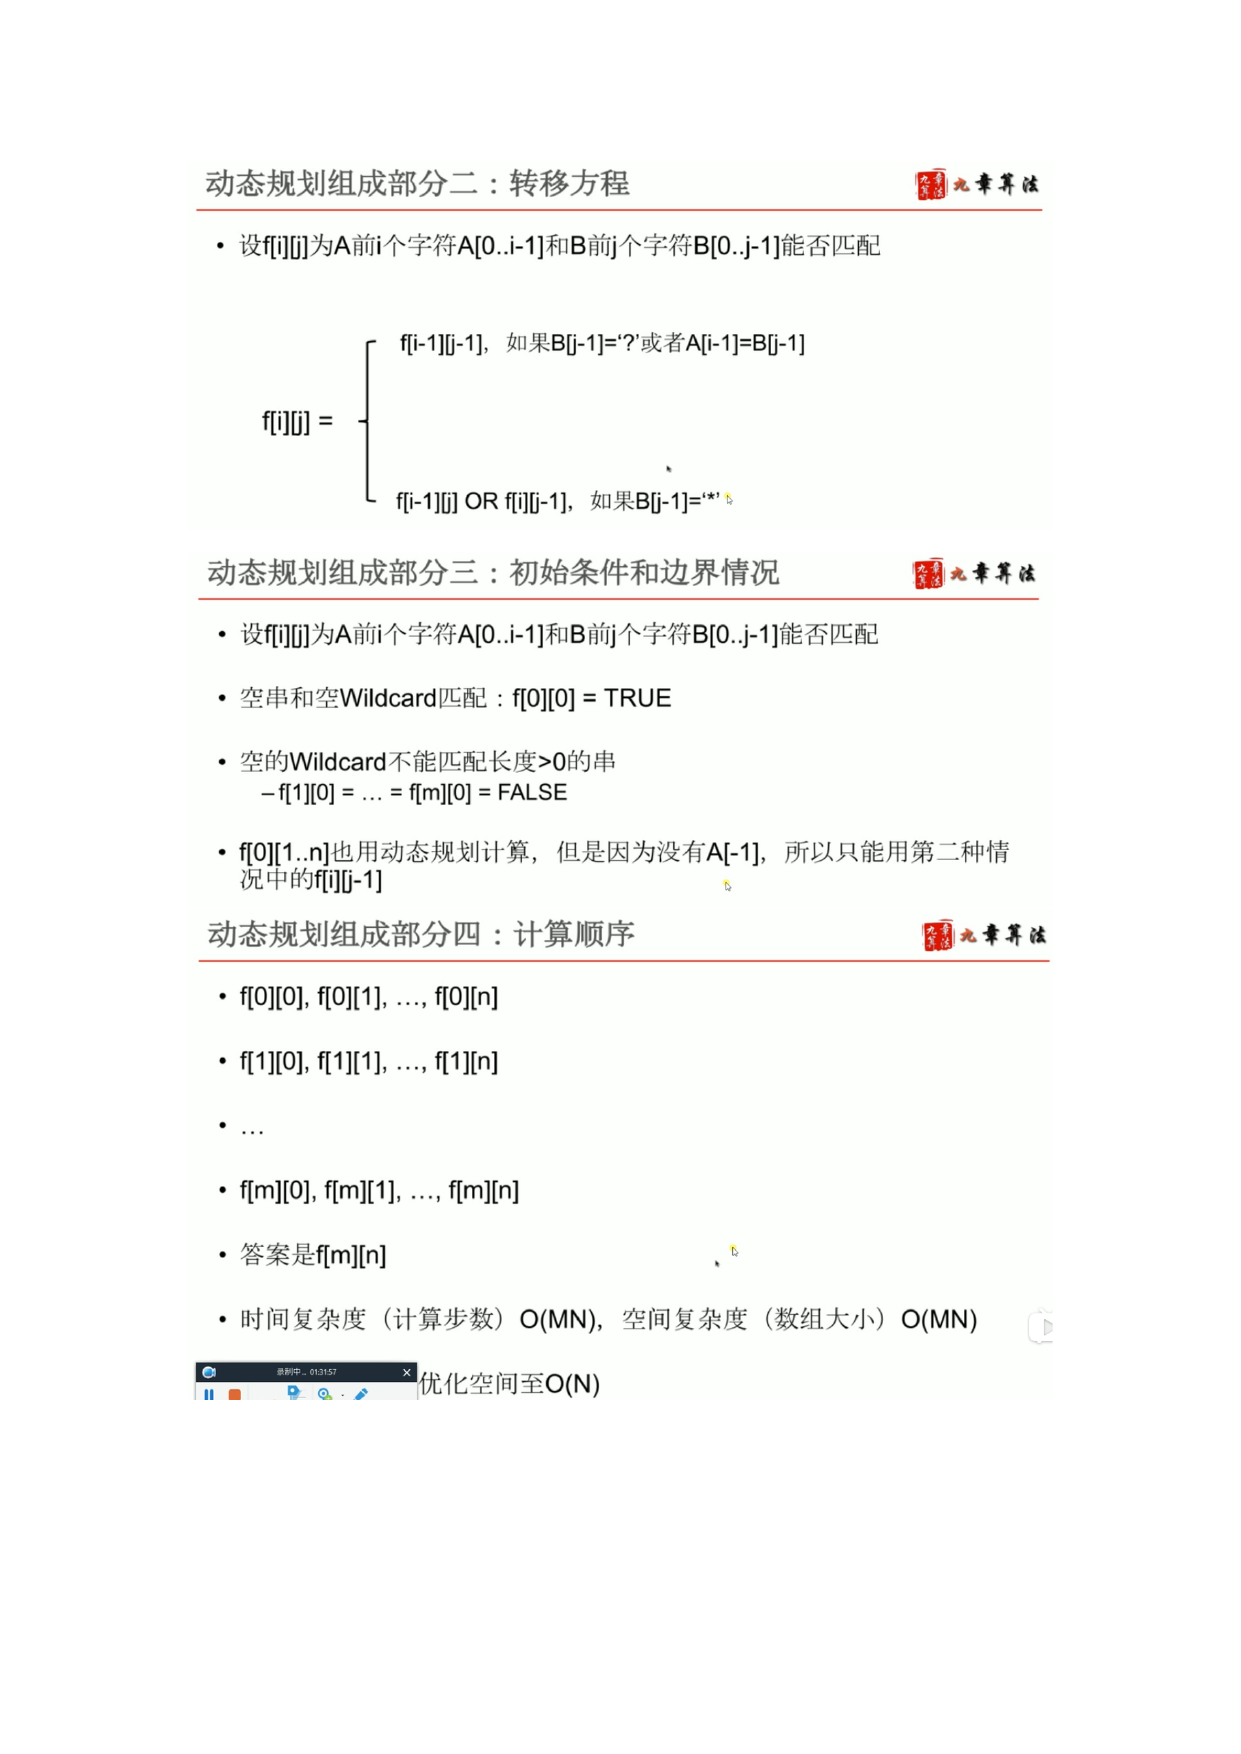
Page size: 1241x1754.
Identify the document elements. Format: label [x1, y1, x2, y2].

picture [187, 552, 1053, 907]
picture [187, 162, 1053, 530]
picture [187, 909, 1053, 1400]
